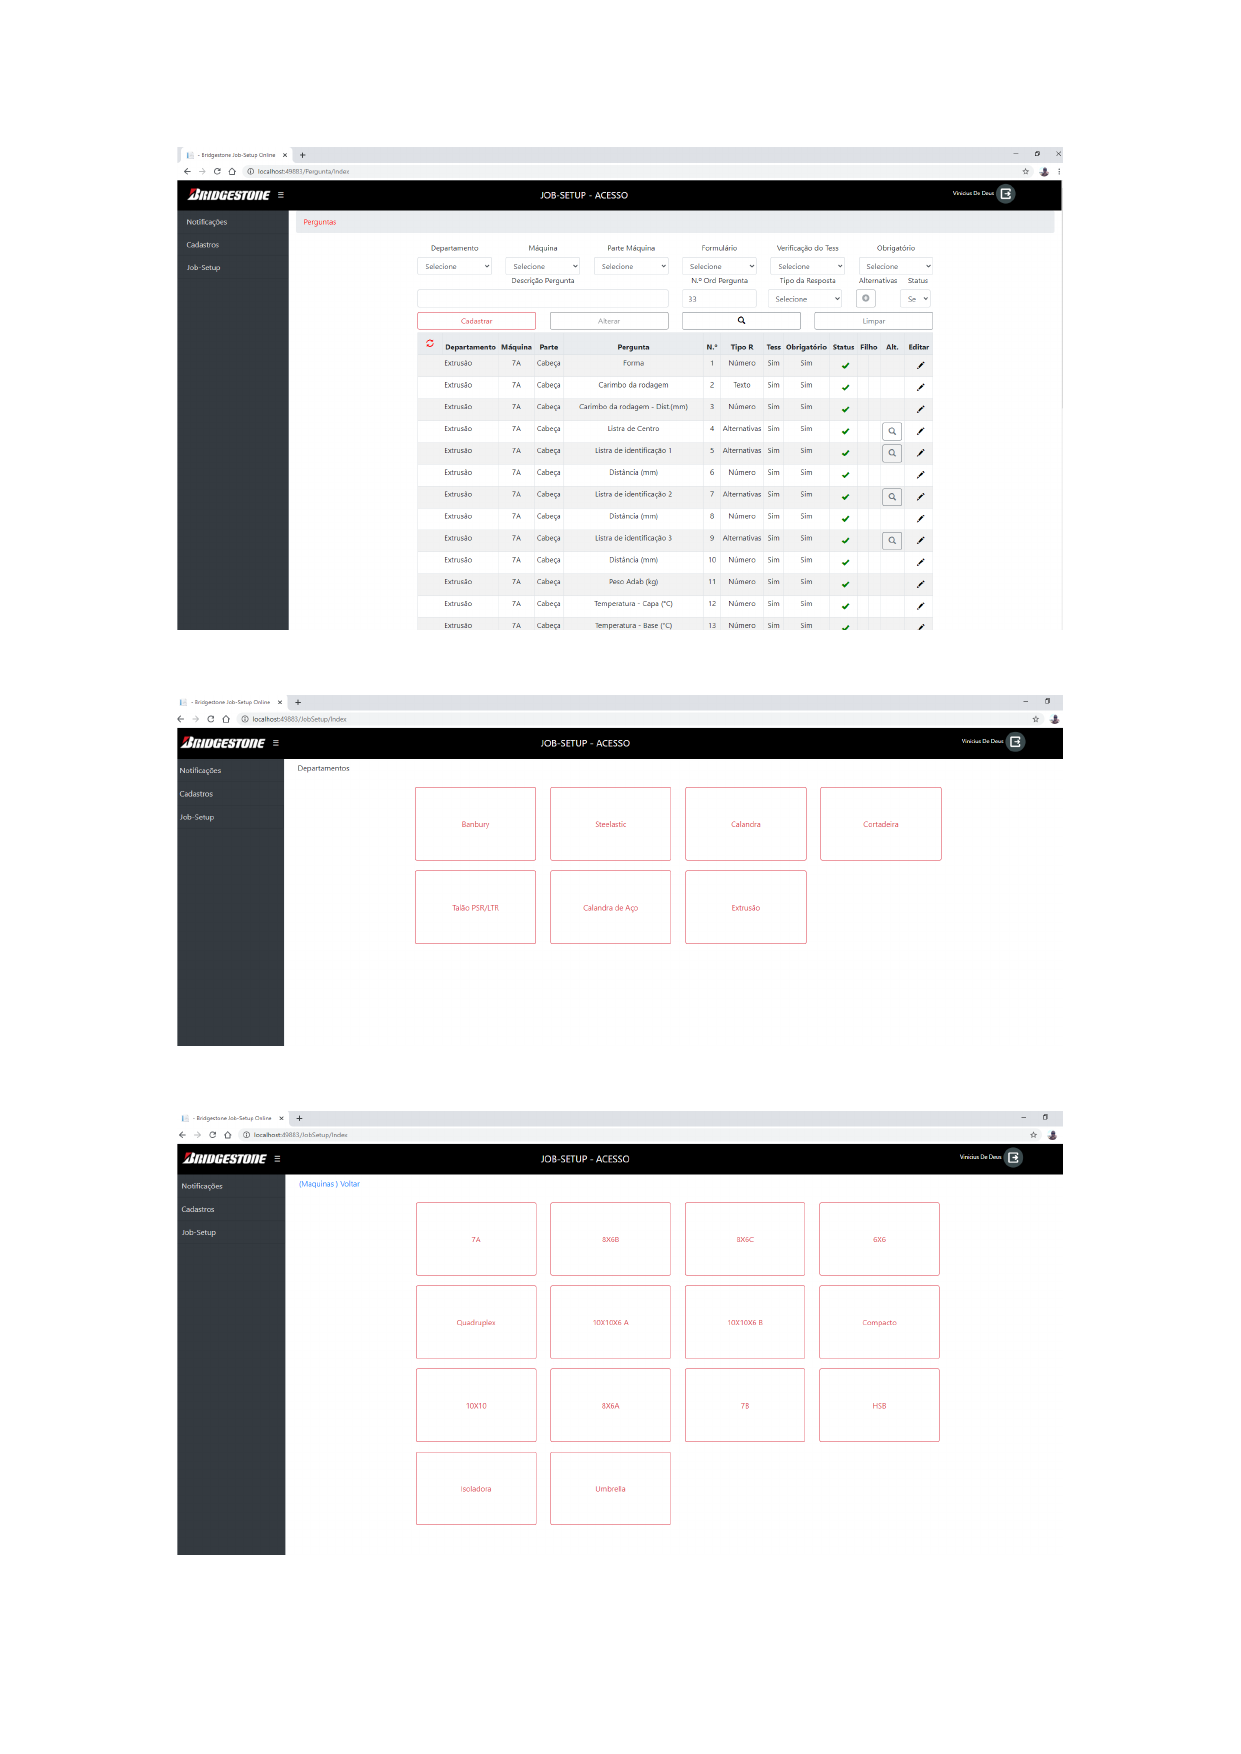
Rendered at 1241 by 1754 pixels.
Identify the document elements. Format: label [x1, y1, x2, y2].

picture [177, 695, 1063, 1046]
picture [177, 1111, 1063, 1555]
picture [177, 147, 1063, 630]
